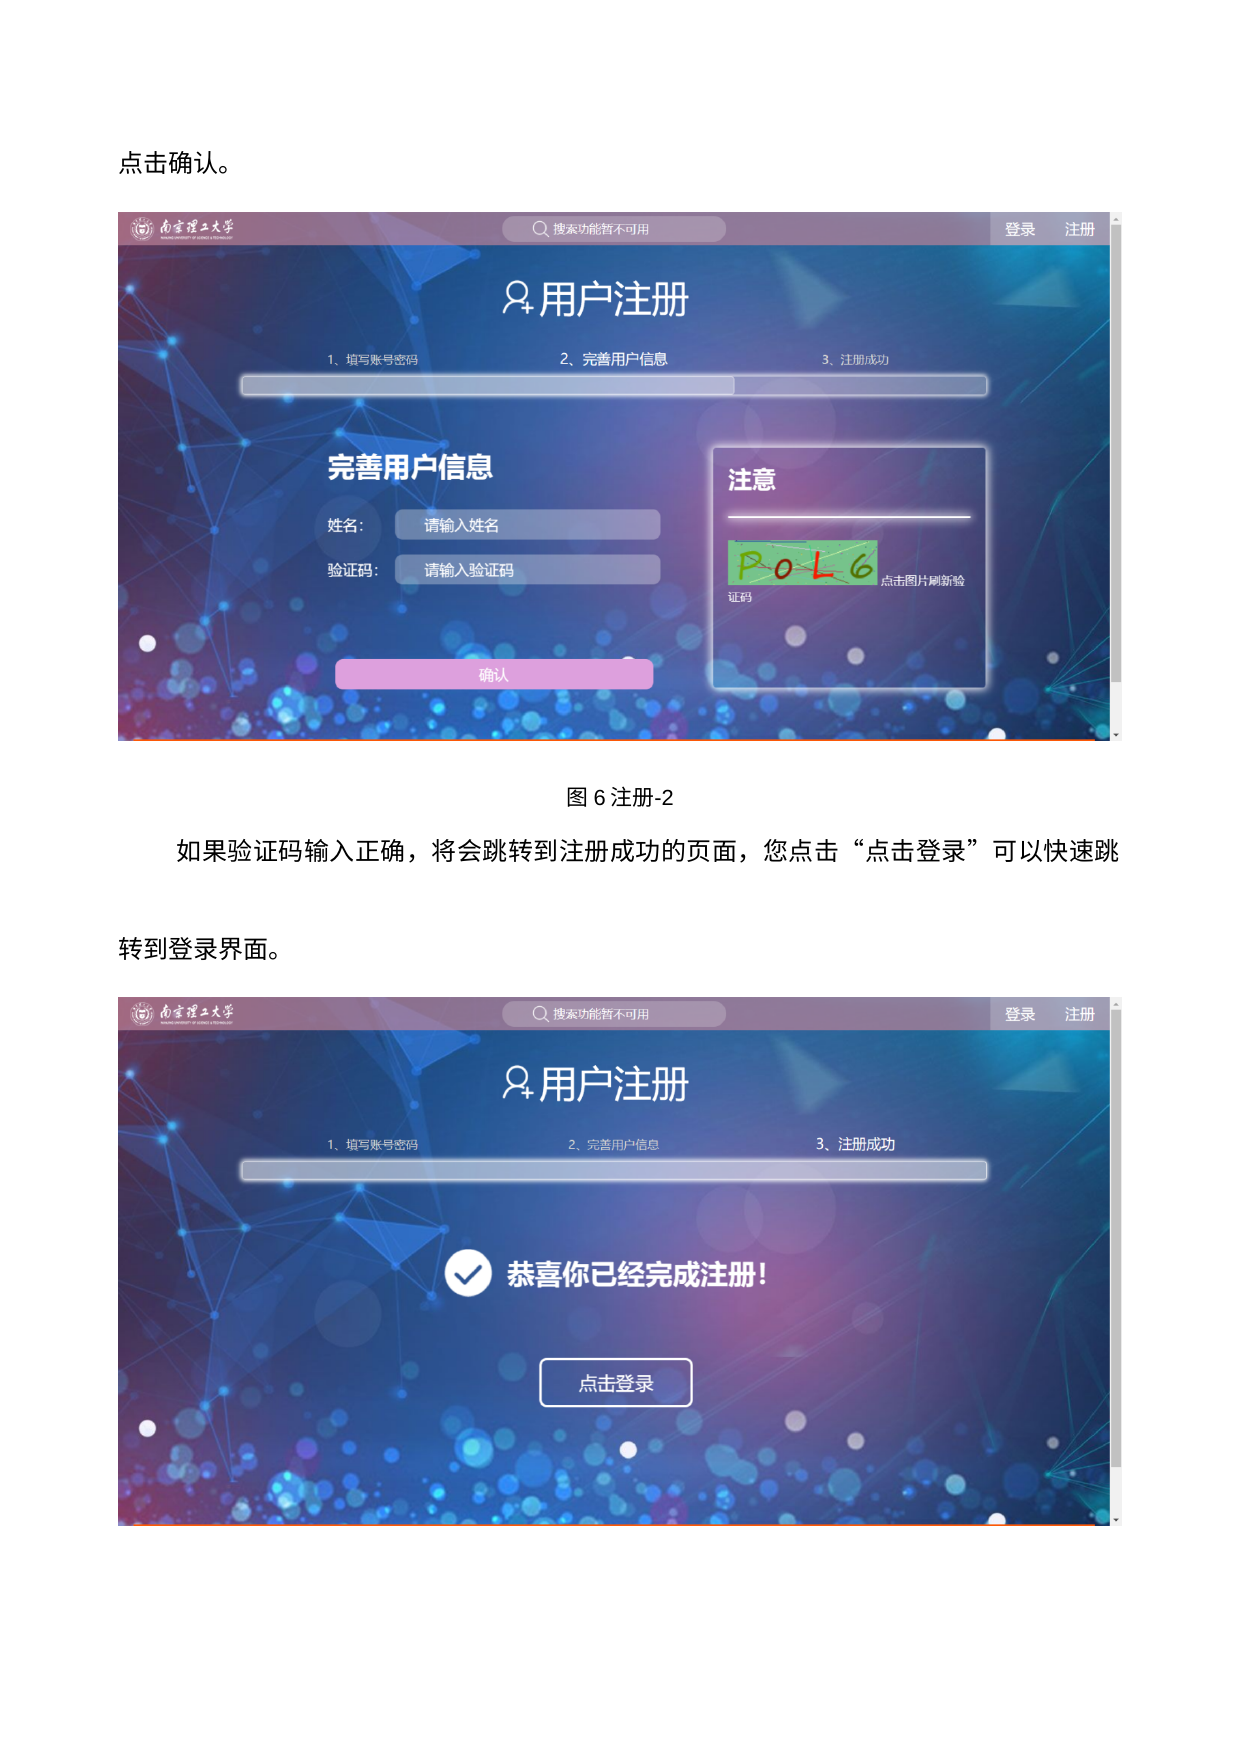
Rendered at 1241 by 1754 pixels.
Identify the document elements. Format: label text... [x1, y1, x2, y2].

text 如果验证码输入正确，将会跳转到注册成功的页面，您点击“点击登录”可以快速跳转到登录界面。 [118, 817, 1122, 980]
text 图 6 注册-2 [118, 779, 1122, 812]
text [118, 129, 1122, 194]
picture [118, 212, 1122, 741]
picture [118, 997, 1122, 1526]
